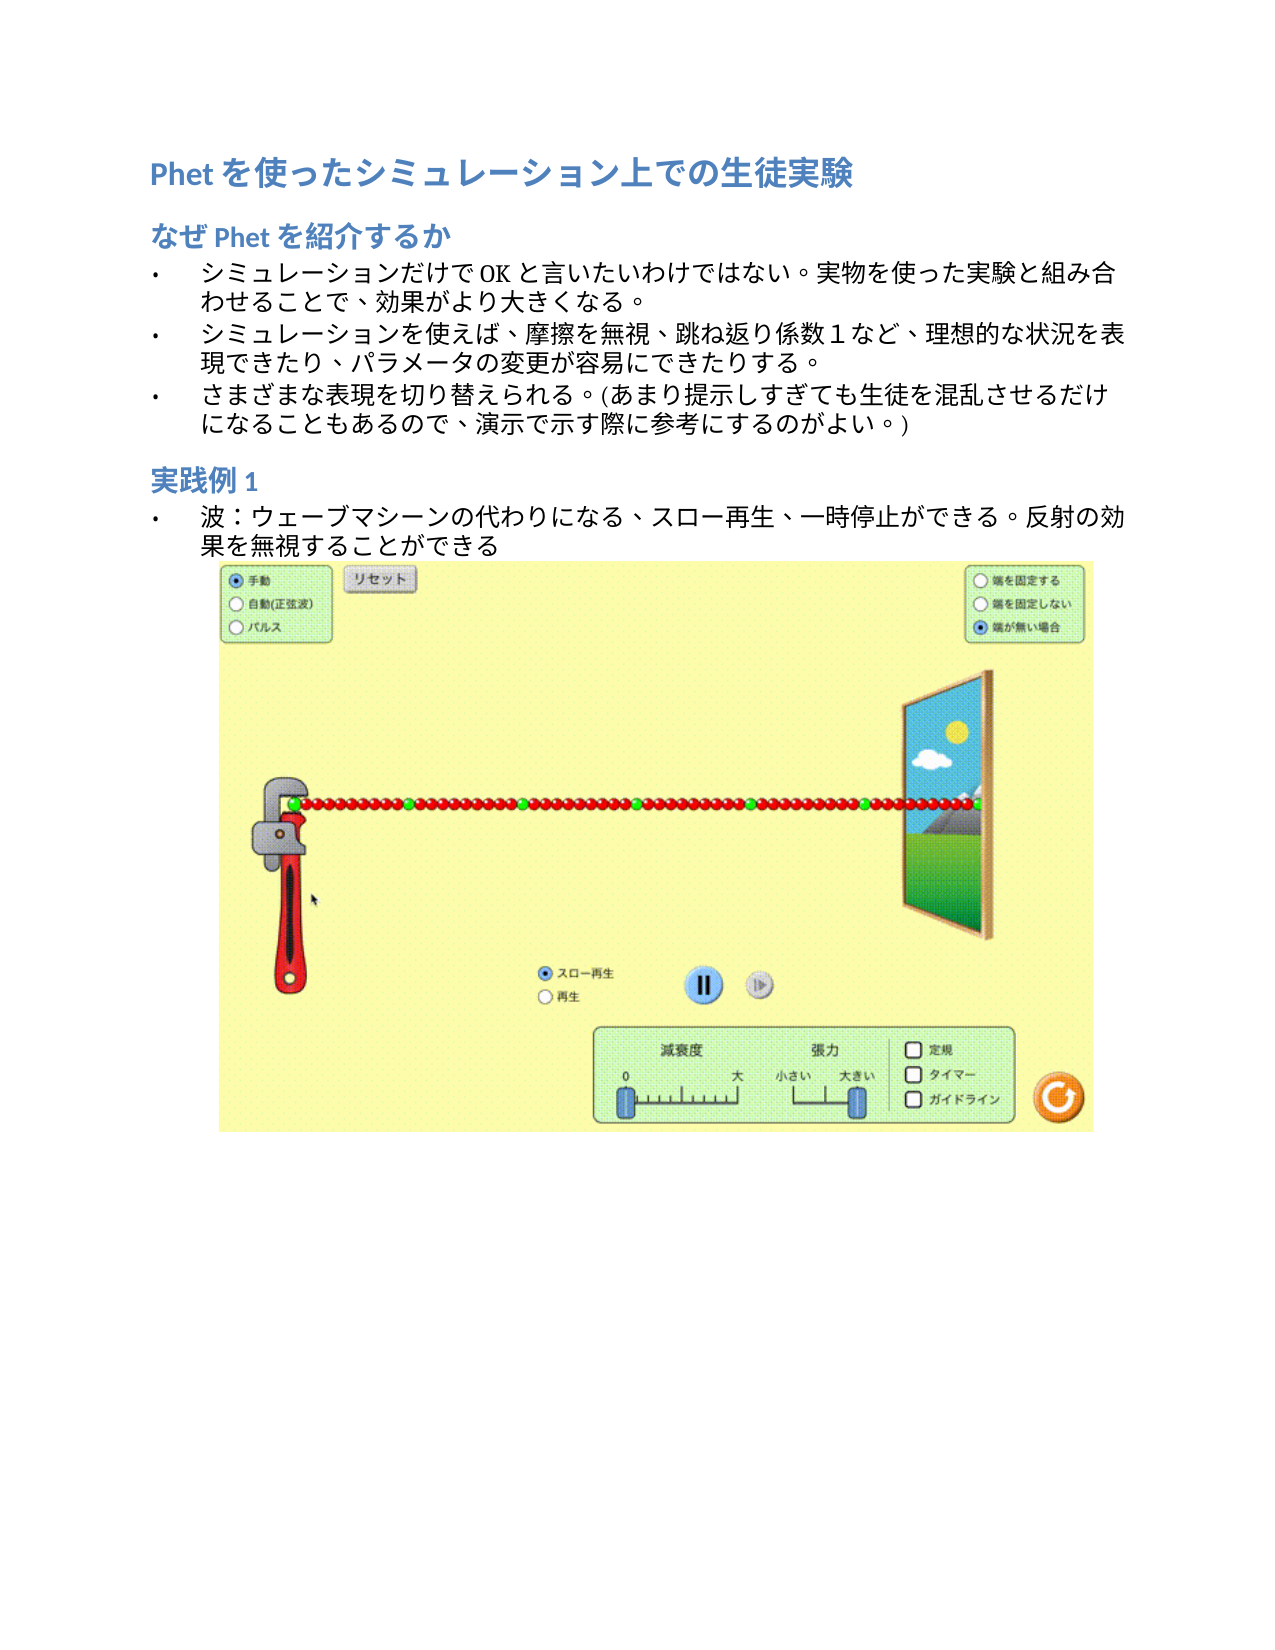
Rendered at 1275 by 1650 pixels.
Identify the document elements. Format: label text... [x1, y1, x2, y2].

subtitle なぜPhetを紹介するか [150, 216, 1125, 256]
picture [218, 561, 1094, 1132]
list シミュレーションだけでOKと言いたいわけではない。実物を使った実験と組み合わせることで、効果がより大きくなる。 [150, 260, 1125, 317]
list さまざまな表現を切り替えられる。(あまり提示しすぎても生徒を混乱させるだけになることもあるので、演示で示す際に参考にするのがよい。) [150, 382, 1125, 440]
subtitle 実践例1 [150, 461, 1125, 500]
list シミュレーションを使えば、摩擦を無視、跳ね返り係数１など、理想的な状況を表現できたり、パラメータの変更が容易にできたりする。 [150, 321, 1125, 378]
subtitle Phetを使ったシミュレーション上での生徒実験 [150, 150, 1125, 195]
